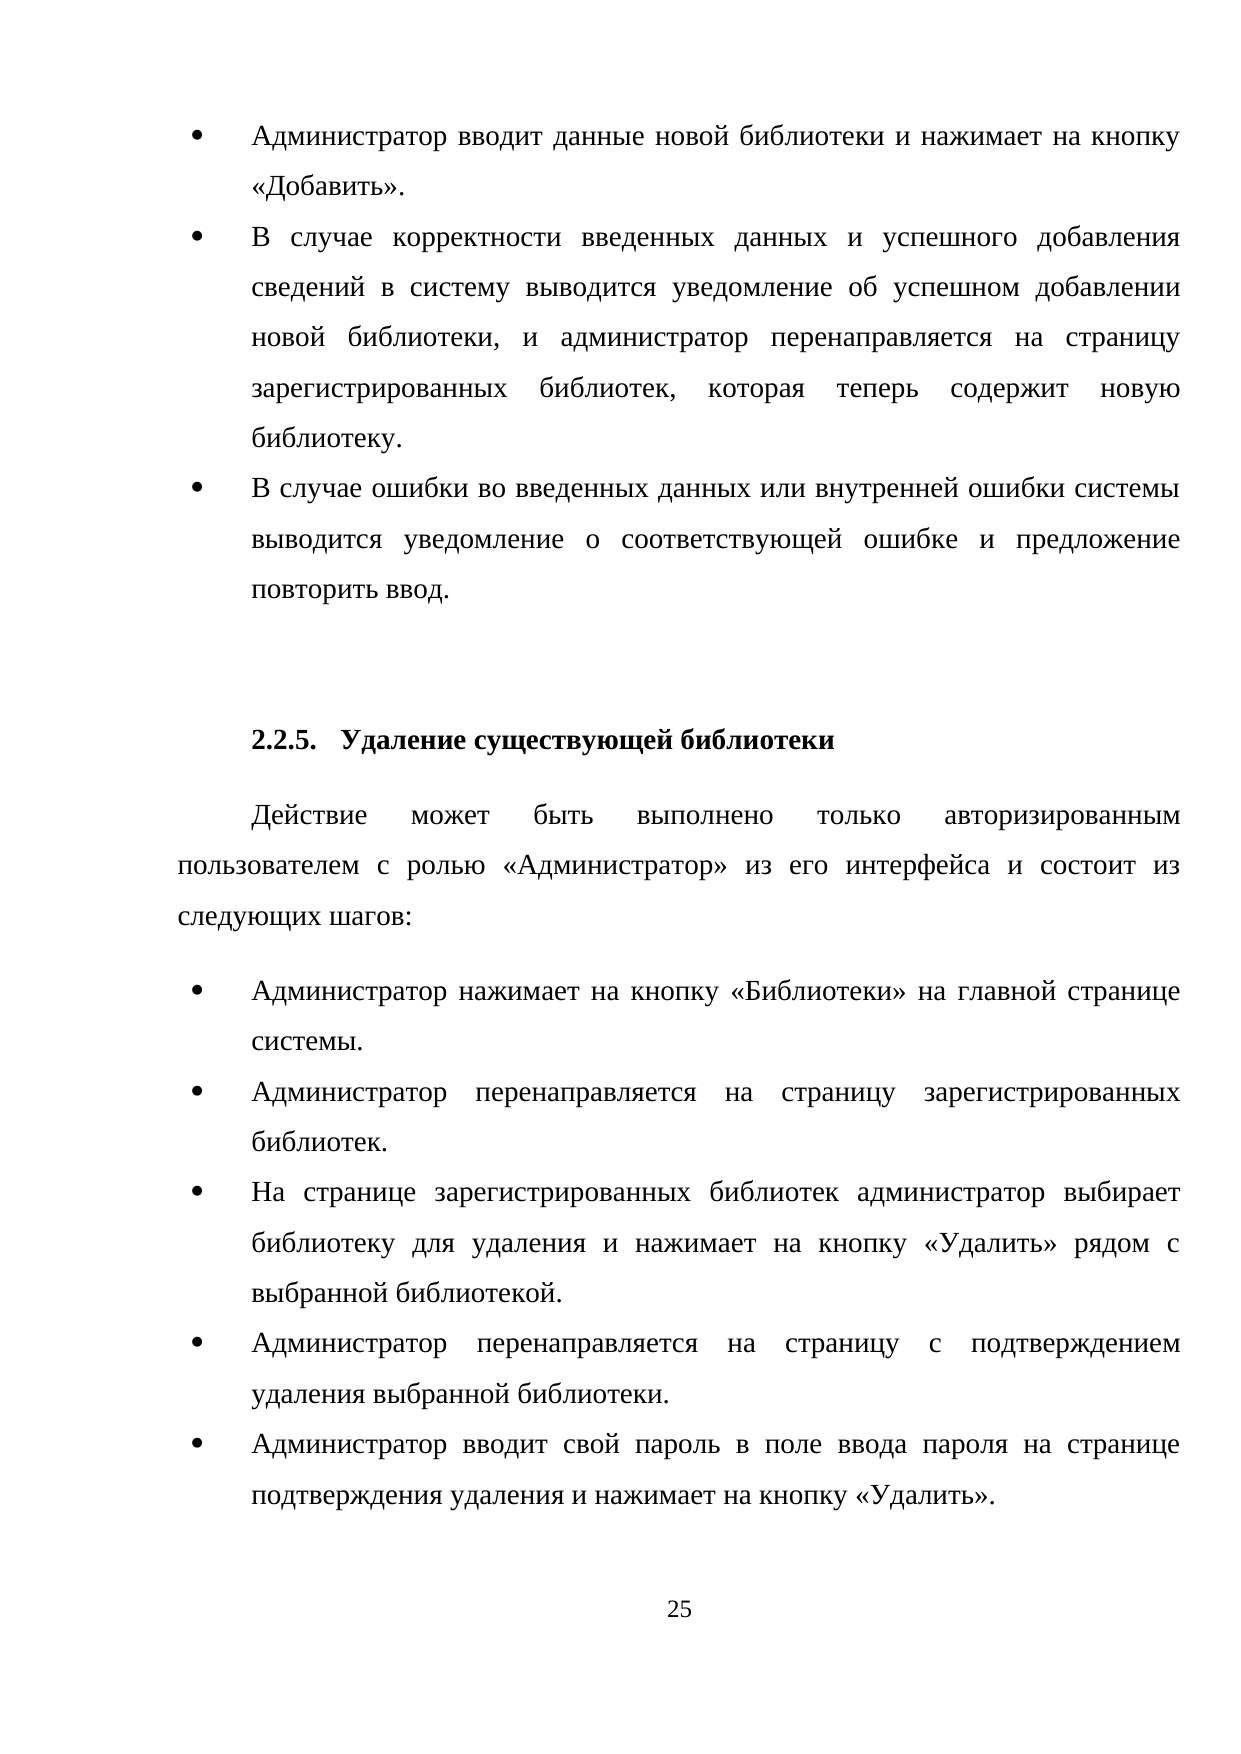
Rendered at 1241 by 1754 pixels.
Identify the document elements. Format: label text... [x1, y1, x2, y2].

text Администратор перенаправляется на страницу с подтверждением удаления выбранной библиотеки. [192, 1326, 1181, 1409]
text В случае ошибки во введенных данных или внутренней ошибки системы выводится уведомление о соответствующей ошибке и предложение повторить ввод. [192, 471, 1181, 605]
text Администратор нажимает на кнопку «Библиотеки» на главной странице системы. [192, 973, 1181, 1057]
text На странице зарегистрированных библиотек администратор выбирает библиотеку для удаления и нажимает на кнопку «Удалить» рядом с выбранной библиотекой. [192, 1174, 1181, 1309]
text Администратор перенаправляется на страницу зарегистрированных библиотек. [192, 1074, 1181, 1158]
text Действие может быть выполнено только авторизированным пользователем с ролью «Администратор» из его интерфейса и состоит из следующих шагов: [177, 797, 1181, 931]
text Администратор вводит данные новой библиотеки и нажимает на кнопку «Добавить». [192, 118, 1181, 202]
text Удаление существующей библиотеки [177, 722, 1181, 755]
text В случае корректности введенных данных и успешного добавления сведений в систему выводится уведомление об успешном добавлении новой библиотеки, и администратор перенаправляется на страницу зарегистрированных библиотек, которая теперь содержит новую библиотеку. [192, 219, 1181, 454]
text Администратор вводит свой пароль в поле ввода пароля на странице подтверждения удаления и нажимает на кнопку «Удалить». [192, 1426, 1181, 1510]
